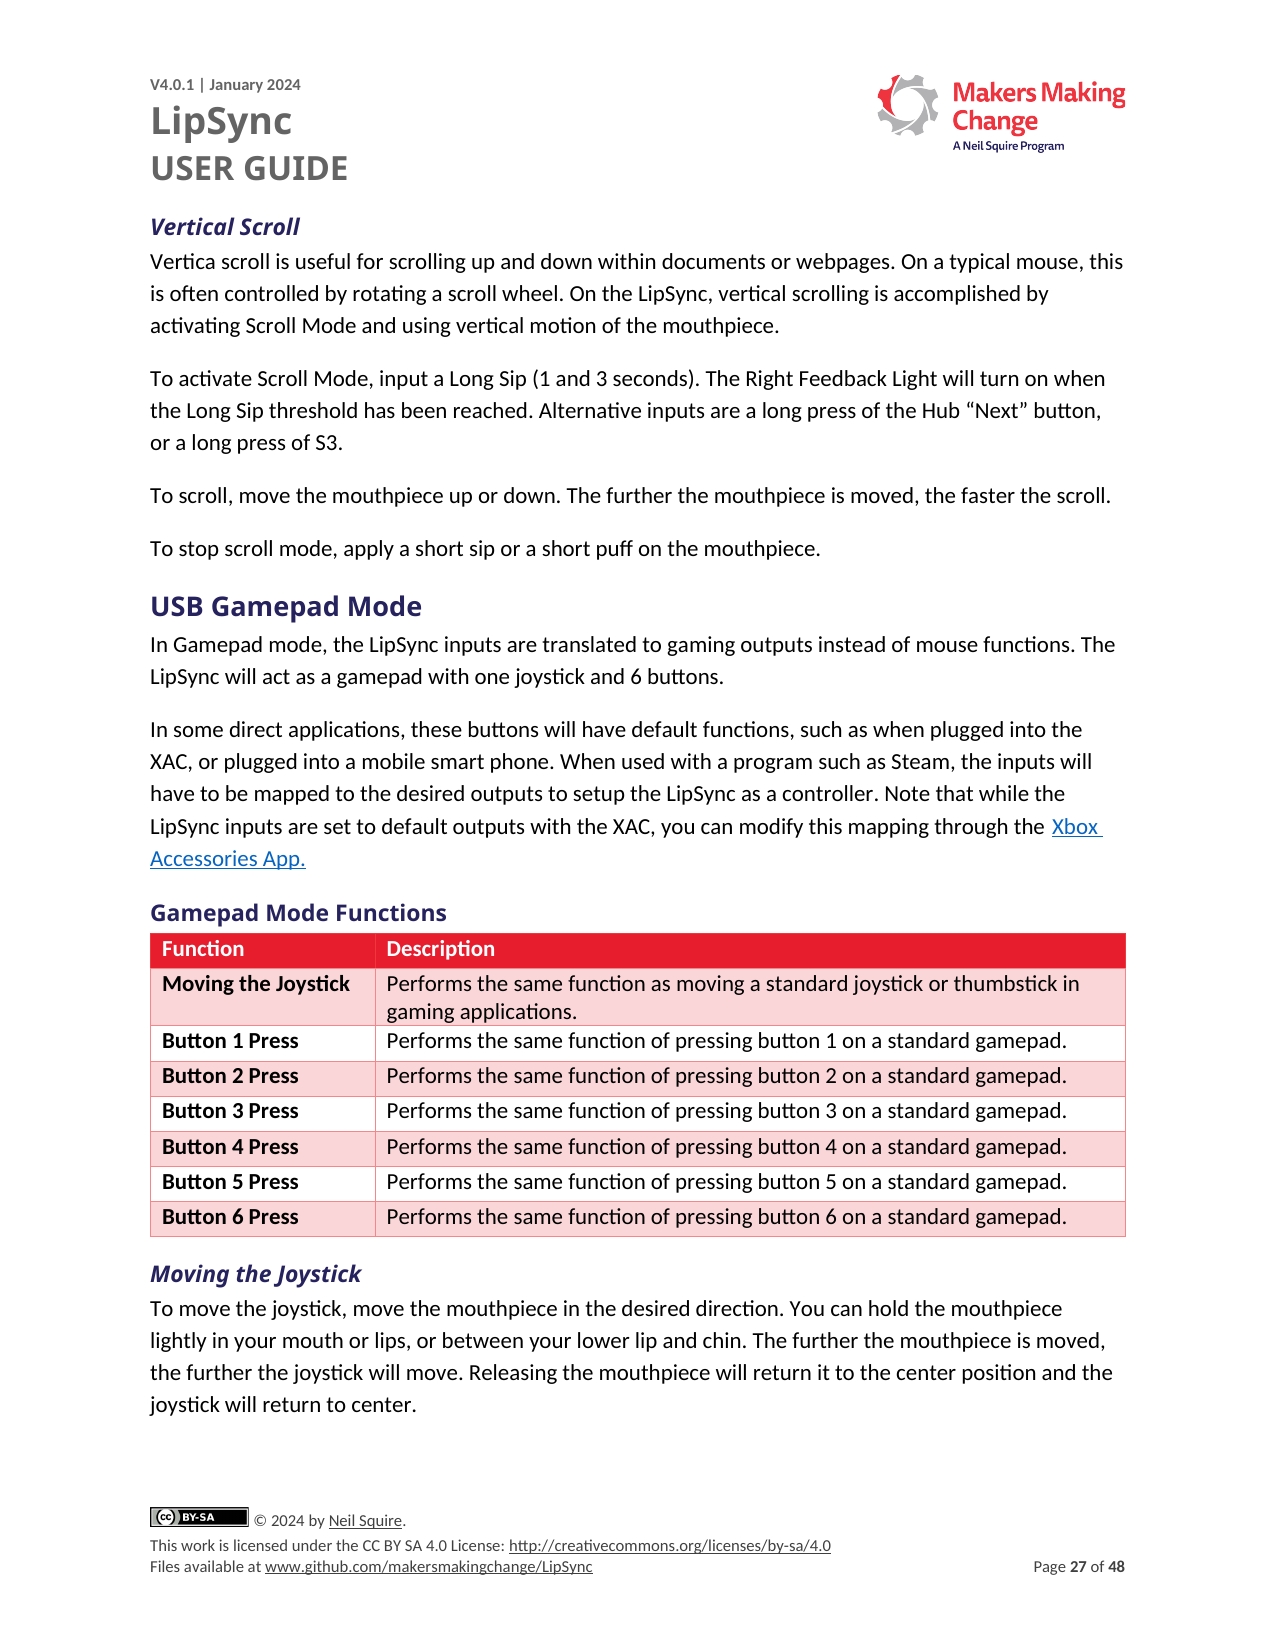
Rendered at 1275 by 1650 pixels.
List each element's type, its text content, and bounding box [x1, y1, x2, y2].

table_cell Performs the same function as moving a standard joystick or thumbstick in gaming applications. [376, 969, 1125, 1025]
table_cell Moving the Joystick [151, 969, 375, 1025]
table_header Description [376, 934, 1125, 968]
text To scroll, move the mouthpiece up or down. The further the mouthpiece is moved, the faster the scroll. [150, 482, 1125, 509]
table_cell Performs the same function of pressing button 5 on a standard gamepad. [376, 1167, 1125, 1201]
subtitle Moving the Joystick [150, 1258, 1125, 1289]
table_cell Performs the same function of pressing button 3 on a standard gamepad. [376, 1097, 1125, 1131]
text Vertica scroll is useful for scrolling up and down within documents or webpages. On a typical mouse, this is often controlled by rotating a scroll wheel. On the LipSync, vertical scrolling is accomplished by activating Scroll Mode and using vertical motion of the mouthpiece. [150, 247, 1125, 339]
text To activate Scroll Mode, input a Long Sip (1 and 3 seconds). The Right Feedback Light will turn on when the Long Sip threshold has been reached. Alternative inputs are a long press of the Hub “Next” button, or a long press of S3. [150, 364, 1125, 457]
table_cell Button 6 Press [151, 1202, 375, 1236]
table_header Function [151, 934, 375, 968]
table_cell Button 3 Press [151, 1097, 375, 1131]
table_cell Performs the same function of pressing button 4 on a standard gamepad. [376, 1132, 1125, 1166]
table_cell Button 5 Press [151, 1167, 375, 1201]
table_cell Button 4 Press [151, 1132, 375, 1166]
text To stop scroll mode, apply a short sip or a short puff on the mouthpiece. [150, 534, 1125, 563]
text To move the joystick, move the mouthpiece in the desired direction. You can hold the mouthpiece lightly in your mouth or lips, or between your lower lip and chin. The further the mouthpiece is moved, the further the joystick will move. Releasing the mouthpiece will return it to the center position and the joystick will return to center. [150, 1294, 1125, 1418]
picture [877, 75, 1125, 153]
table_cell Button 1 Press [151, 1026, 375, 1061]
subtitle Gamepad Mode Functions [150, 897, 1125, 928]
subtitle USB Gamepad Mode [150, 588, 1125, 624]
table_cell Performs the same function of pressing button 1 on a standard gamepad. [376, 1026, 1125, 1061]
subtitle Vertical Scroll [150, 211, 1125, 242]
text In some direct applications, these buttons will have default functions, such as when plugged into the XAC, or plugged into a mobile smart phone. When used with a program such as Steam, the inputs will have to be mapped to the desired outputs to setup the LipSync as a controller. Note that while the LipSync inputs are set to default outputs with the XAC, you can modify this mapping through the Xbox Accessories App. [150, 715, 1125, 872]
text In Gamepad mode, the LipSync inputs are translated to gaming outputs instead of mouse functions. The LipSync will act as a gamepad with one joystick and 6 buttons. [150, 630, 1125, 690]
table_cell Performs the same function of pressing button 2 on a standard gamepad. [376, 1062, 1125, 1096]
picture [150, 1507, 249, 1527]
table_cell Button 2 Press [151, 1062, 375, 1096]
table_cell Performs the same function of pressing button 6 on a standard gamepad. [376, 1202, 1125, 1236]
